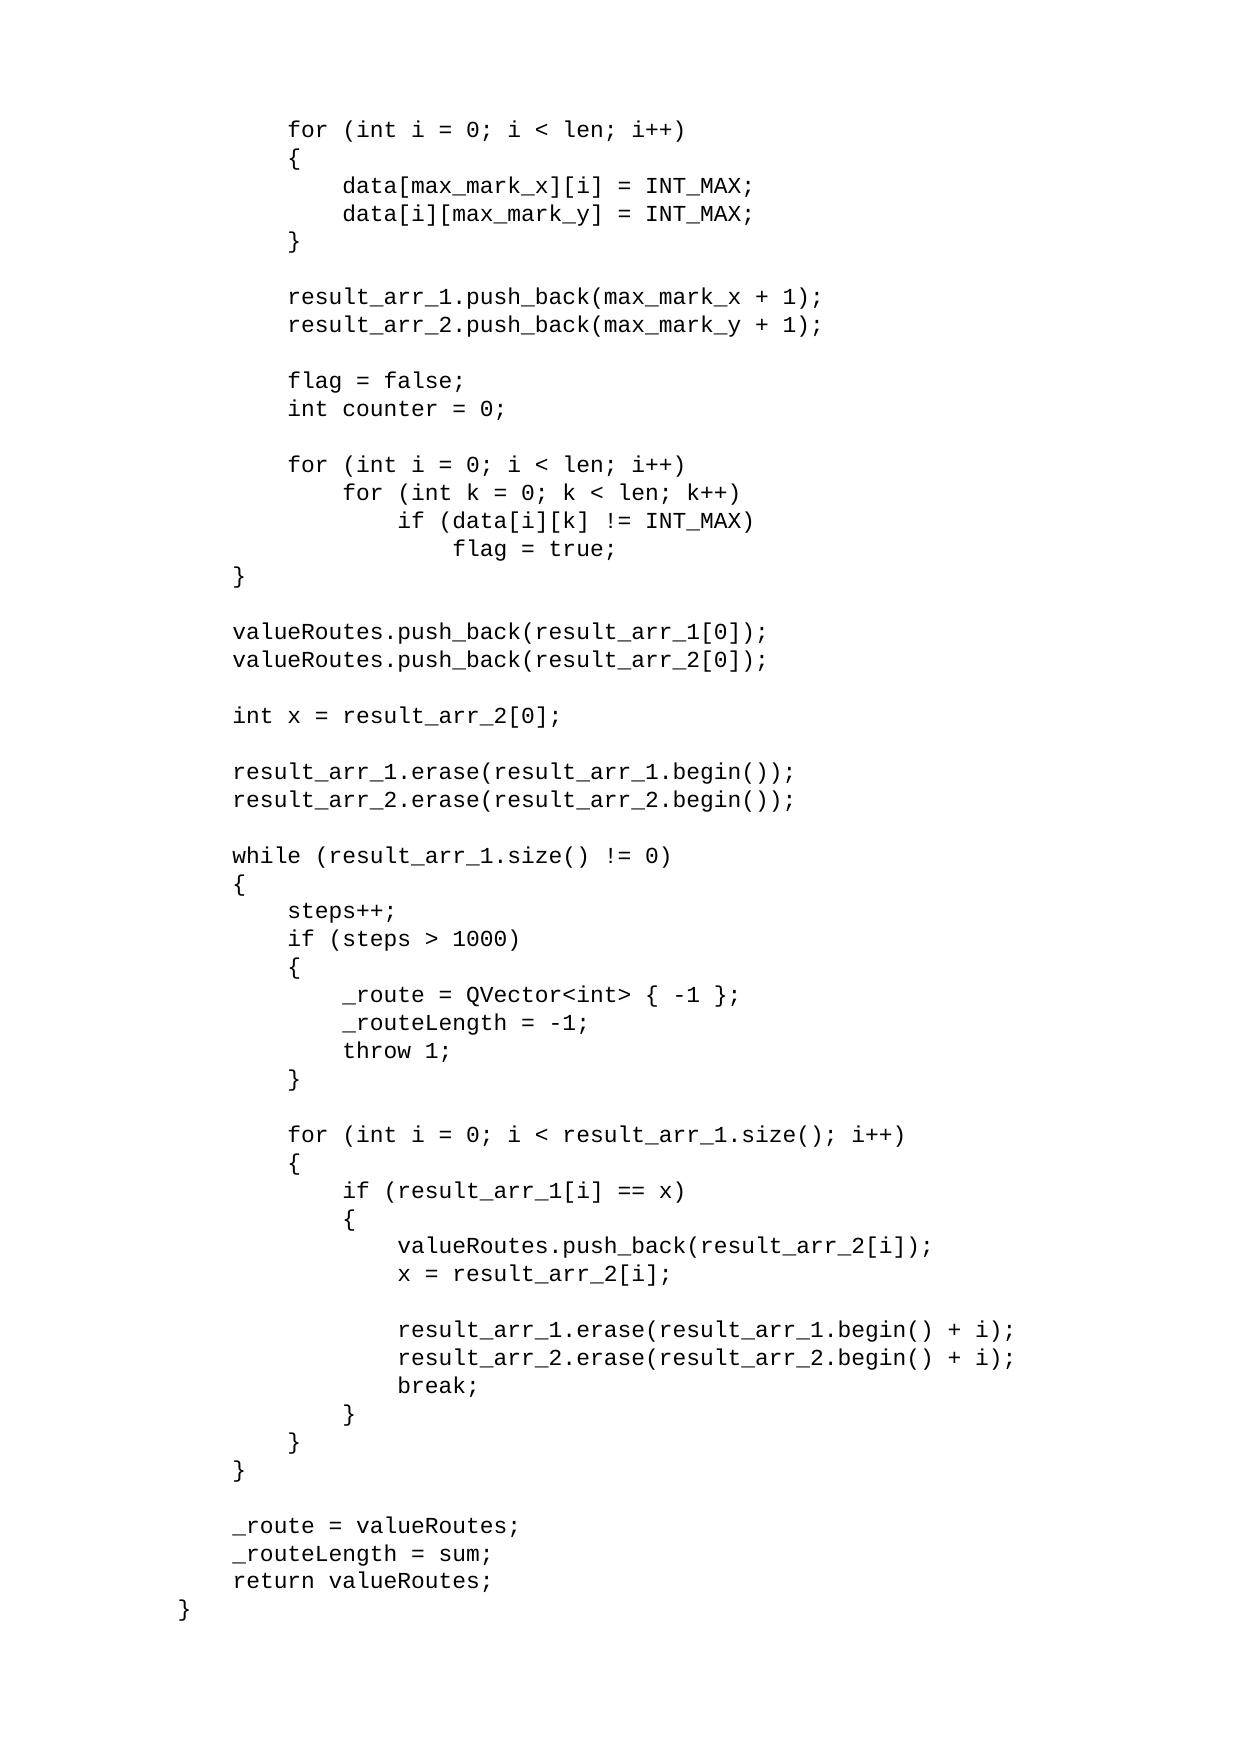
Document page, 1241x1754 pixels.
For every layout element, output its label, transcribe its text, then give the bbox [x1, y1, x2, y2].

text for (int i = 0; i < len; i++) [177, 118, 1152, 144]
text result_arr_1.push_back(max_mark_x + 1); [177, 286, 1152, 312]
text for (int i = 0; i < len; i++) [177, 453, 1152, 479]
text if (data[i][k] != INT_MAX) [177, 509, 1152, 535]
text result_arr_2.push_back(max_mark_y + 1); [177, 313, 1152, 339]
text result_arr_1.erase(result_arr_1.begin() + i); [177, 1318, 1152, 1344]
text _route = QVector<int> { -1 }; [177, 983, 1152, 1009]
text steps++; [177, 900, 1152, 926]
text } [177, 1430, 1152, 1456]
text } [177, 230, 1152, 256]
text { [177, 1207, 1152, 1233]
text } [177, 1402, 1152, 1428]
text if (result_arr_1[i] == x) [177, 1179, 1152, 1205]
text } [177, 1598, 1152, 1624]
text throw 1; [177, 1039, 1152, 1065]
text { [177, 146, 1152, 172]
text _routeLength = -1; [177, 1011, 1152, 1037]
text int counter = 0; [177, 397, 1152, 423]
text } [177, 1067, 1152, 1093]
text for (int k = 0; k < len; k++) [177, 481, 1152, 507]
text for (int i = 0; i < result_arr_1.size(); i++) [177, 1123, 1152, 1149]
text valueRoutes.push_back(result_arr_1[0]); [177, 621, 1152, 647]
text result_arr_1.erase(result_arr_1.begin()); [177, 760, 1152, 786]
text valueRoutes.push_back(result_arr_2[0]); [177, 648, 1152, 674]
text } [177, 1458, 1152, 1484]
text break; [177, 1374, 1152, 1400]
text x = result_arr_2[i]; [177, 1263, 1152, 1289]
text flag = false; [177, 369, 1152, 395]
text _routeLength = sum; [177, 1542, 1152, 1568]
text flag = true; [177, 537, 1152, 563]
text { [177, 872, 1152, 898]
text valueRoutes.push_back(result_arr_2[i]); [177, 1235, 1152, 1261]
text _route = valueRoutes; [177, 1514, 1152, 1540]
text result_arr_2.erase(result_arr_2.begin()); [177, 788, 1152, 814]
text while (result_arr_1.size() != 0) [177, 844, 1152, 870]
text return valueRoutes; [177, 1570, 1152, 1596]
text { [177, 1151, 1152, 1177]
text if (steps > 1000) [177, 928, 1152, 954]
text result_arr_2.erase(result_arr_2.begin() + i); [177, 1346, 1152, 1372]
text { [177, 956, 1152, 982]
text } [177, 565, 1152, 591]
text int x = result_arr_2[0]; [177, 704, 1152, 730]
text data[i][max_mark_y] = INT_MAX; [177, 202, 1152, 228]
text data[max_mark_x][i] = INT_MAX; [177, 174, 1152, 200]
